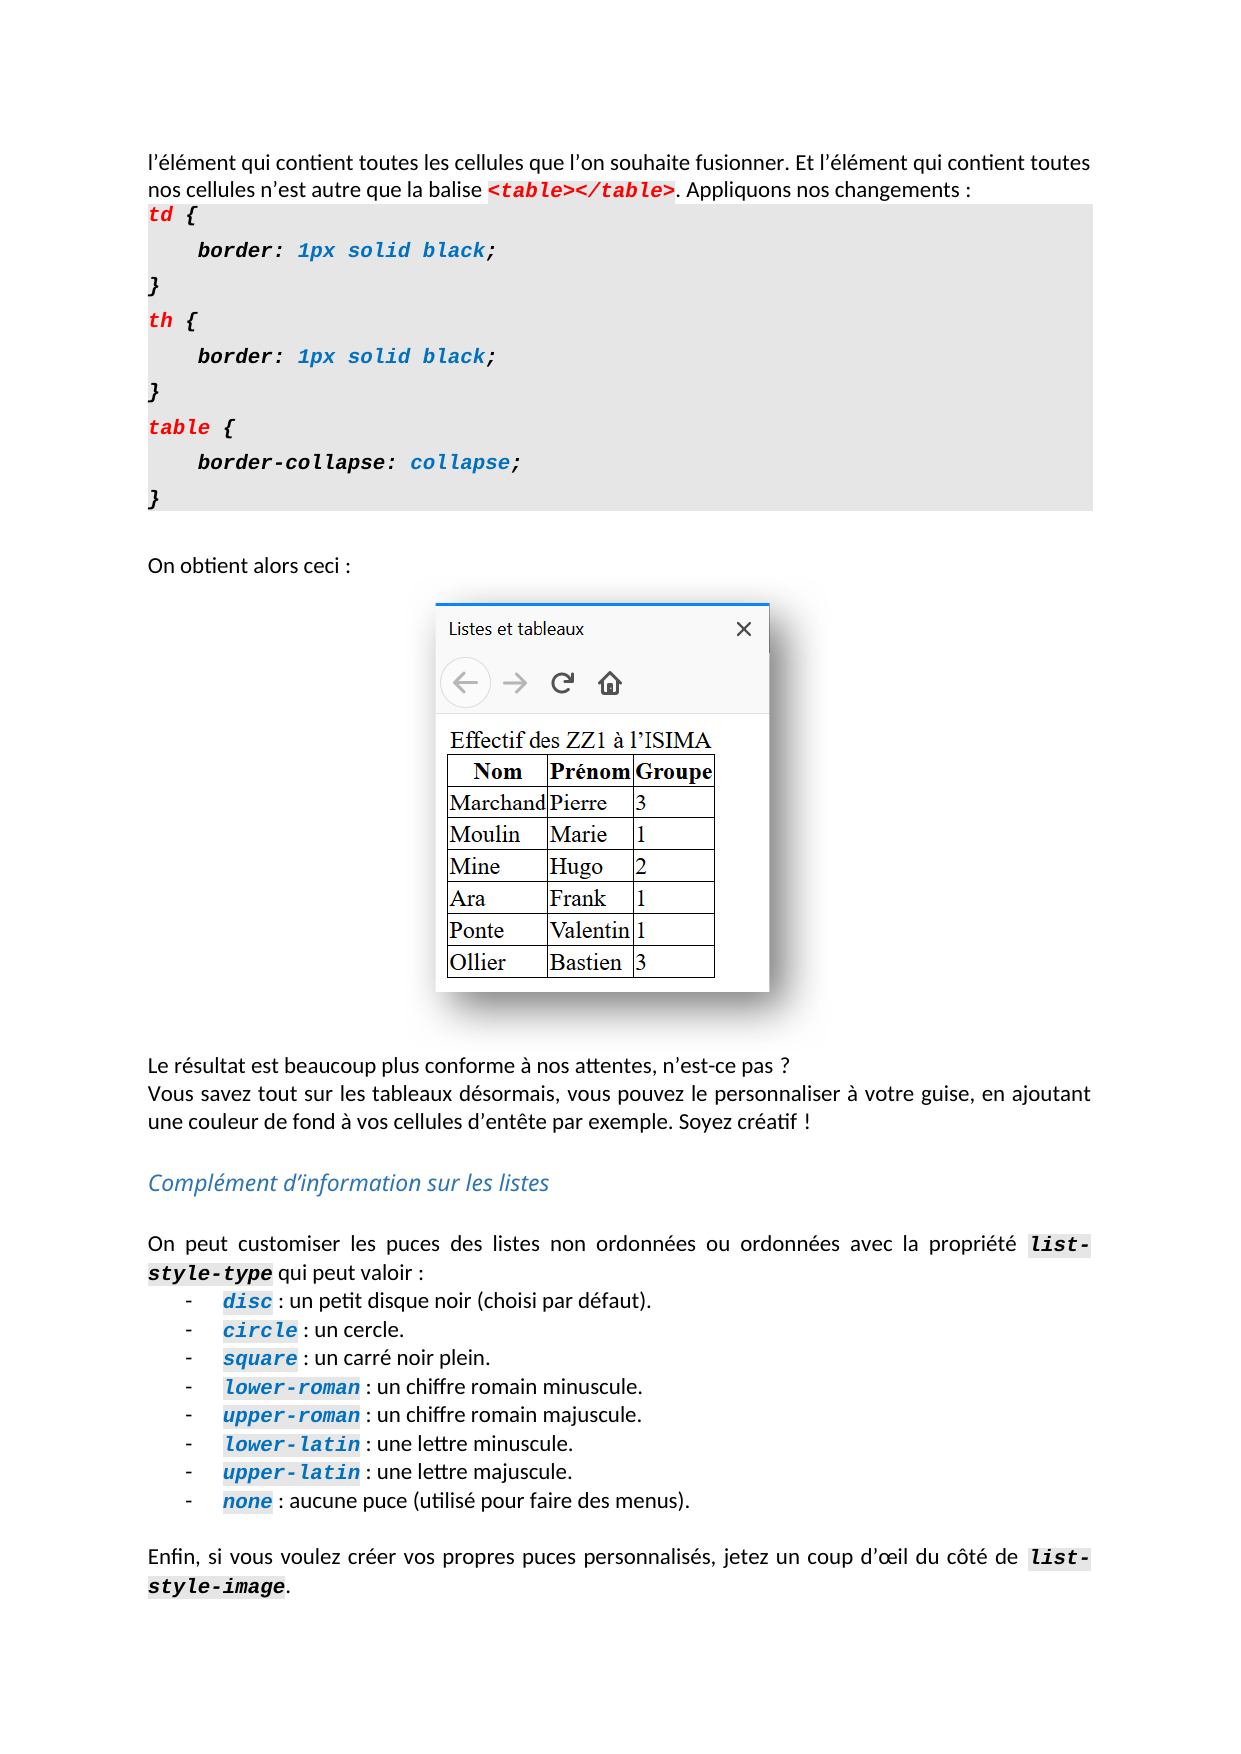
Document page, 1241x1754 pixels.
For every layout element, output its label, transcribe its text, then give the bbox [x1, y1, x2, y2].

text border: 1px solid black; [148, 239, 1093, 263]
list upper-roman : un chiffre romain majuscule. [185, 1400, 1093, 1429]
list square : un carré noir plein. [185, 1343, 1093, 1372]
list disc : un petit disque noir (choisi par défaut). [185, 1286, 1093, 1315]
text border-collapse: collapse; [148, 452, 1093, 476]
picture [435, 603, 770, 992]
text On peut customiser les puces des listes non ordonnées ou ordonnées avec la propriété list-style-type qui peut valoir : [148, 1229, 1093, 1286]
text border: 1px solid black; [148, 346, 1093, 369]
text table { [148, 417, 1093, 440]
text td { [148, 204, 1093, 228]
text } [148, 275, 1093, 299]
list lower-roman : un chiffre romain minuscule. [185, 1372, 1093, 1400]
list upper-latin : une lettre majuscule. [185, 1457, 1093, 1486]
text On obtient alors ceci : [148, 551, 1093, 579]
text } [148, 487, 1093, 511]
subtitle Complément d’information sur les listes [148, 1167, 1093, 1198]
text Enfin, si vous voulez créer vos propres puces personnalisés, jetez un coup d’œil du côté de list-style-image. [148, 1542, 1093, 1599]
list circle : un cercle. [185, 1315, 1093, 1343]
list none : aucune puce (utilisé pour faire des menus). [185, 1486, 1093, 1514]
list lower-latin : une lettre minuscule. [185, 1429, 1093, 1457]
text } [148, 381, 1093, 405]
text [148, 148, 1093, 204]
text Vous savez tout sur les tableaux désormais, vous pouvez le personnaliser à votre guise, en ajoutant une couleur de fond à vos cellules d’entête par exemple. Soyez créatif ! [148, 1079, 1093, 1135]
text th { [148, 310, 1093, 334]
text Le résultat est beaucoup plus conforme à nos attentes, n’est-ce pas ? [148, 1051, 1093, 1079]
